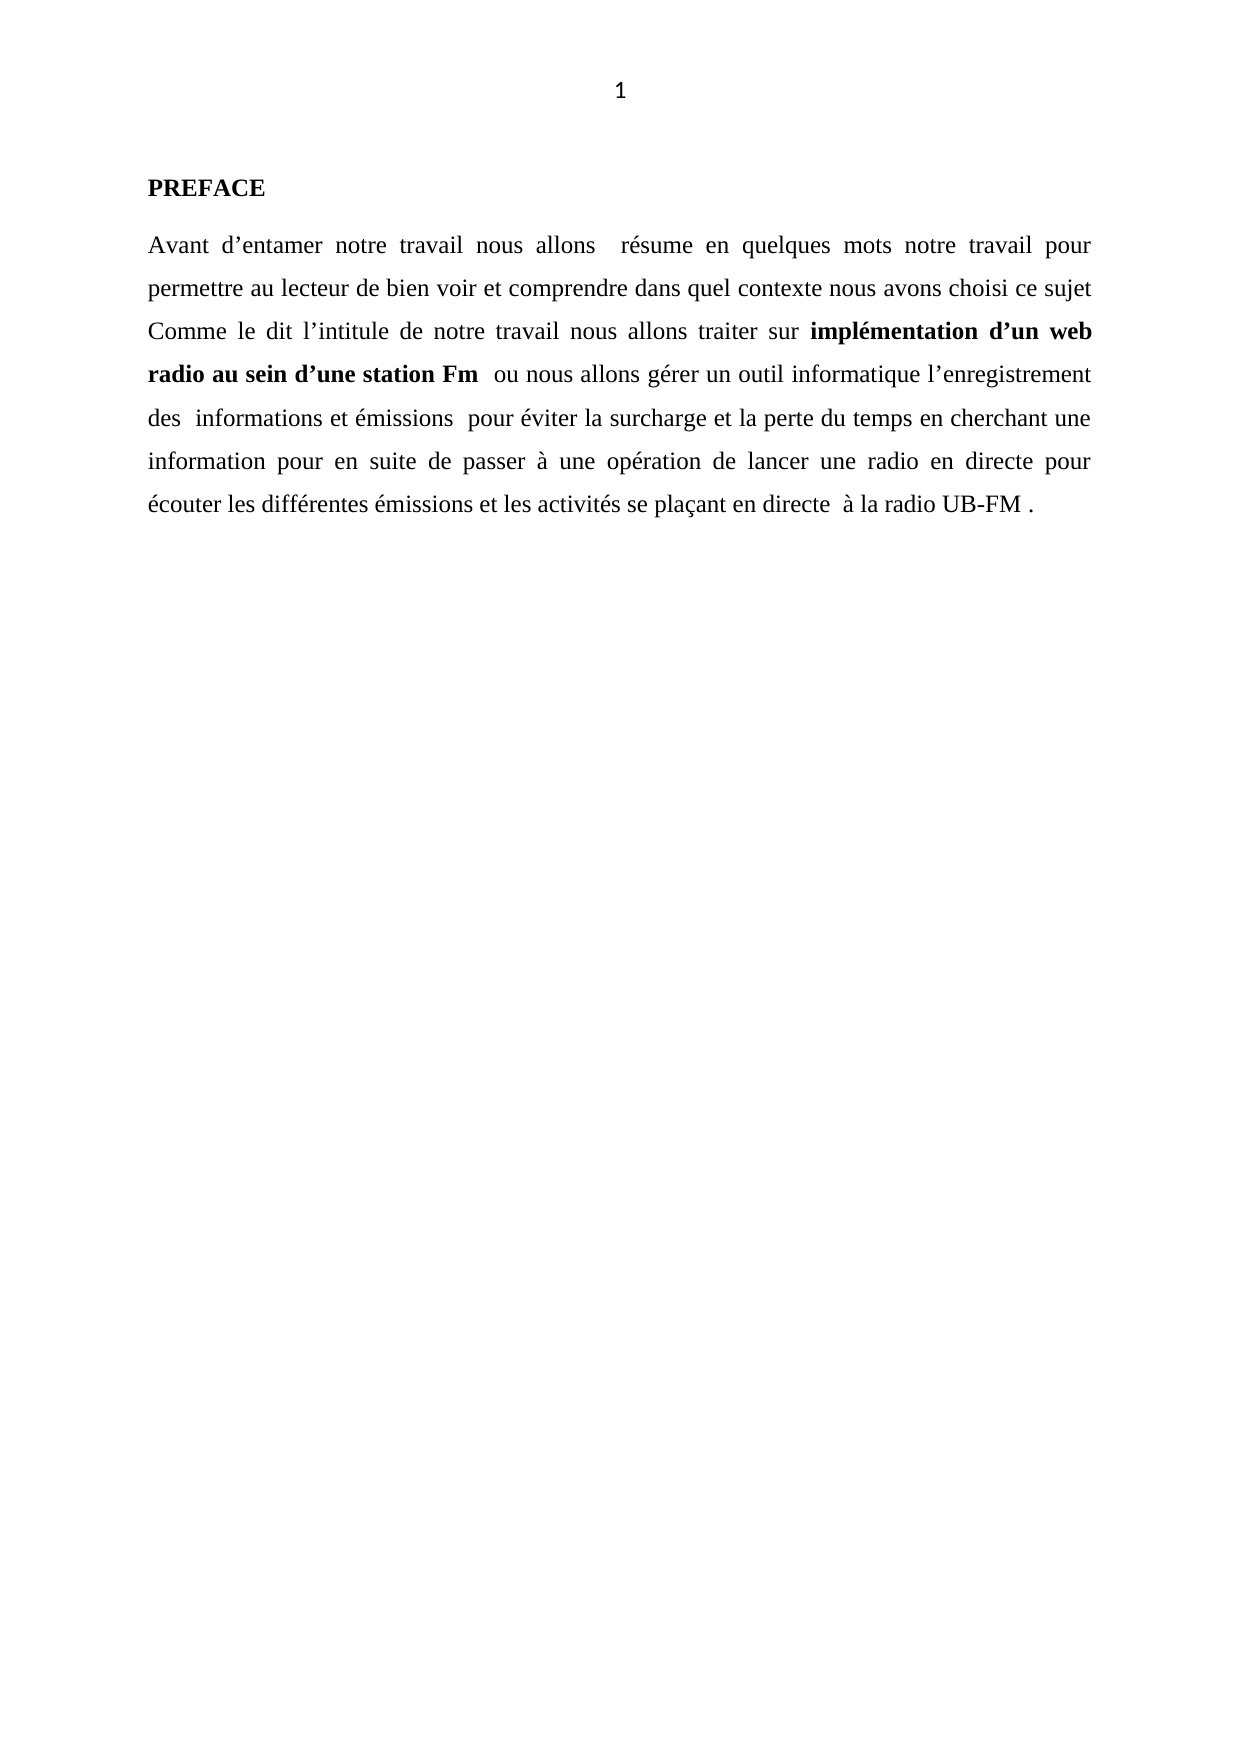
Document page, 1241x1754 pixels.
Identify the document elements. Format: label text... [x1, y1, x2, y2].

text Avant d’entamer notre travail nous allons résume en quelques mots notre travail pour permettre au lecteur de bien voir et comprendre dans quel contexte nous avons choisi ce sujet Comme le dit l’intitule de notre travail nous allons traiter sur implémentation d’un web radio au sein d’une station Fm ou nous allons gérer un outil informatique l’enregistrement des informations et émissions pour éviter la surcharge et la perte du temps en cherchant une information pour en suite de passer à une opération de lancer une radio en directe pour écouter les différentes émissions et les activités se plaçant en directe à la radio UB-FM . [148, 230, 1092, 518]
subtitle PREFACE [148, 173, 1092, 201]
